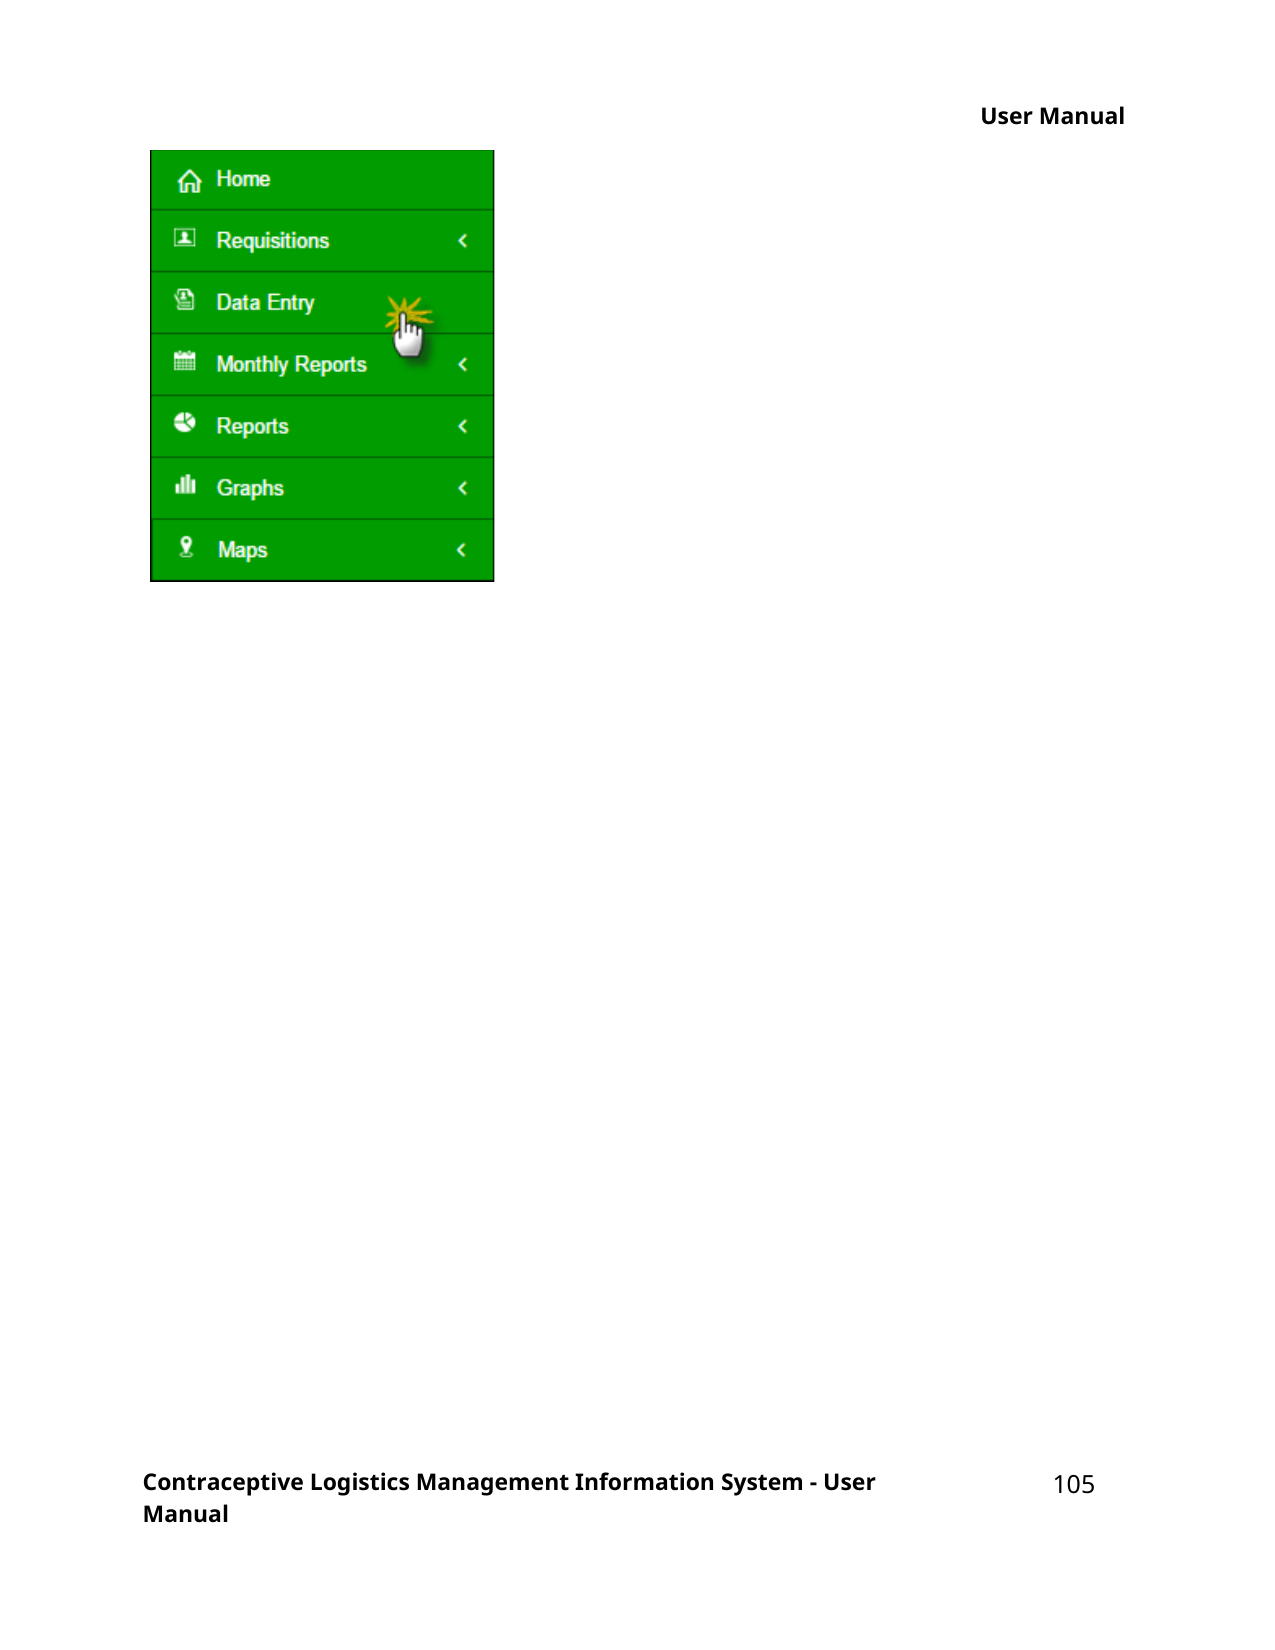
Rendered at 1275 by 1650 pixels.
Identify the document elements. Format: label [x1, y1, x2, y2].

picture [150, 150, 495, 582]
